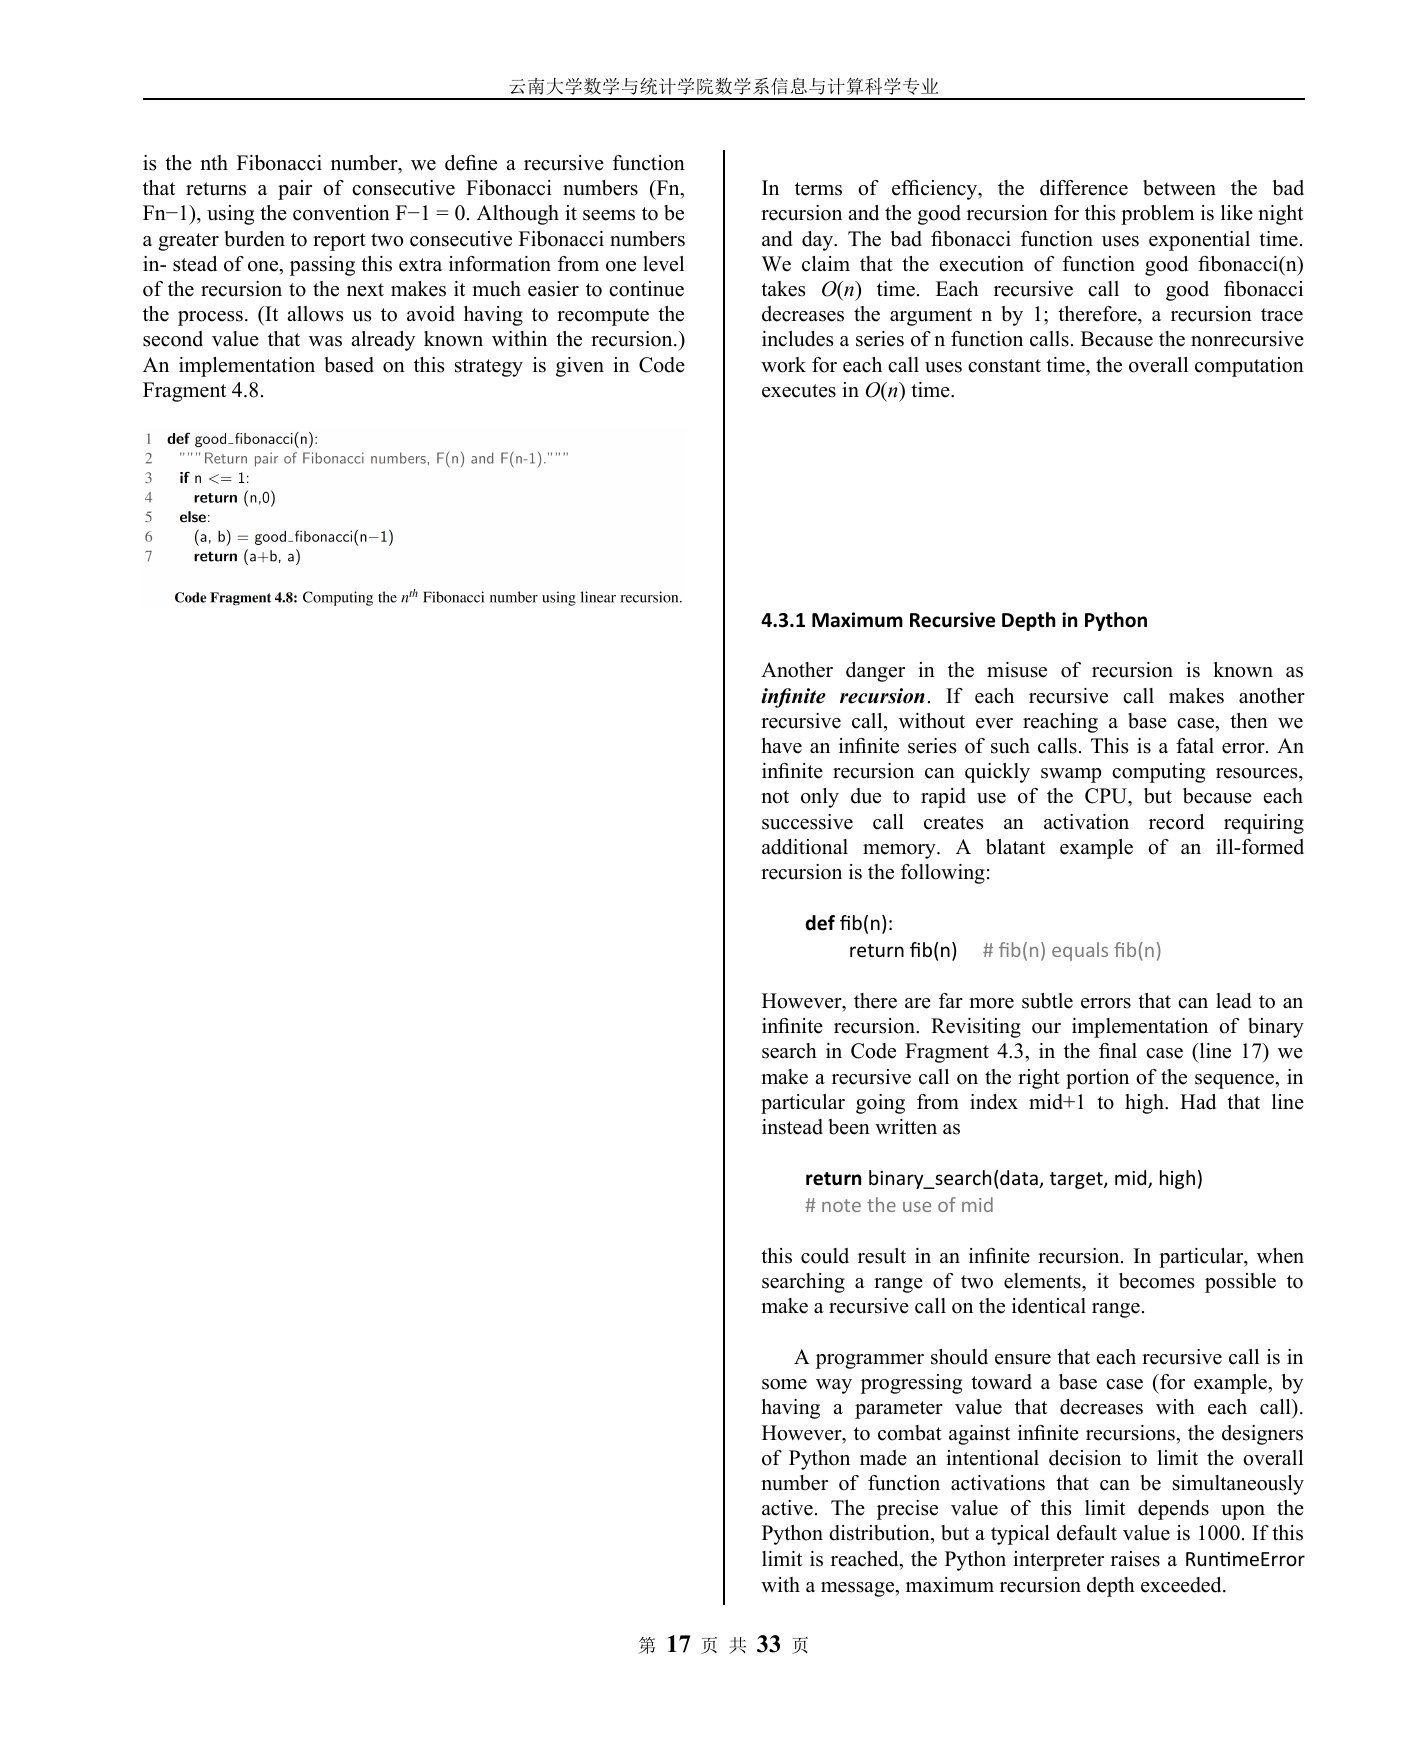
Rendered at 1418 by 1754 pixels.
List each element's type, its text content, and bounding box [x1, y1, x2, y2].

text # note the use of mid [761, 1191, 1305, 1218]
text 4.3.1 Maximum Recursive Depth in Python [761, 607, 1305, 632]
text In terms of efﬁciency, the difference between the bad recursion and the good recursion for this problem is like night and day. The bad ﬁbonacci function uses exponential time. We claim that the execution of function good ﬁbonacci(n) takes O(n) time. Each recursive call to good ﬁbonacci decreases the argument n by 1; therefore, a recursion trace includes a series of n function calls. Because the nonrecursive work for each call uses constant time, the overall computation executes in O(n) time. [761, 175, 1305, 402]
text Another danger in the misuse of recursion is known as inﬁnite recursion. If each recursive call makes another recursive call, without ever reaching a base case, then we have an inﬁnite series of such calls. This is a fatal error. An inﬁnite recursion can quickly swamp computing resources, not only due to rapid use of the CPU, but because each successive call creates an activation record requiring additional memory. A blatant example of an ill-formed recursion is the following: [761, 657, 1305, 884]
text def ﬁb(n): [761, 909, 1305, 936]
text this could result in an inﬁnite recursion. In particular, when searching a range of two elements, it becomes possible to make a recursive call on the identical range. [761, 1243, 1305, 1319]
text return binary_search(data, target, mid, high) [761, 1164, 1305, 1191]
text A programmer should ensure that each recursive call is in some way progressing toward a base case (for example, by having a parameter value that decreases with each call). However, to combat against inﬁnite recursions, the designers of Python made an intentional decision to limit the overall number of function activations that can be simultaneously active. The precise value of this limit depends upon the Python distribution, but a typical default value is 1000. If this limit is reached, the Python interpreter raises a RuntimeError with a message, maximum recursion depth exceeded. [761, 1344, 1305, 1597]
text However, there are far more subtle errors that can lead to an inﬁnite recursion. Revisiting our implementation of binary search in Code Fragment 4.3, in the ﬁnal case (line 17) we make a recursive call on the right portion of the sequence, in particular going from index mid+1 to high. Had that line instead been written as [761, 988, 1305, 1139]
text return ﬁb(n) # ﬁb(n) equals ﬁb(n) [761, 936, 1305, 963]
picture [142, 427, 687, 608]
